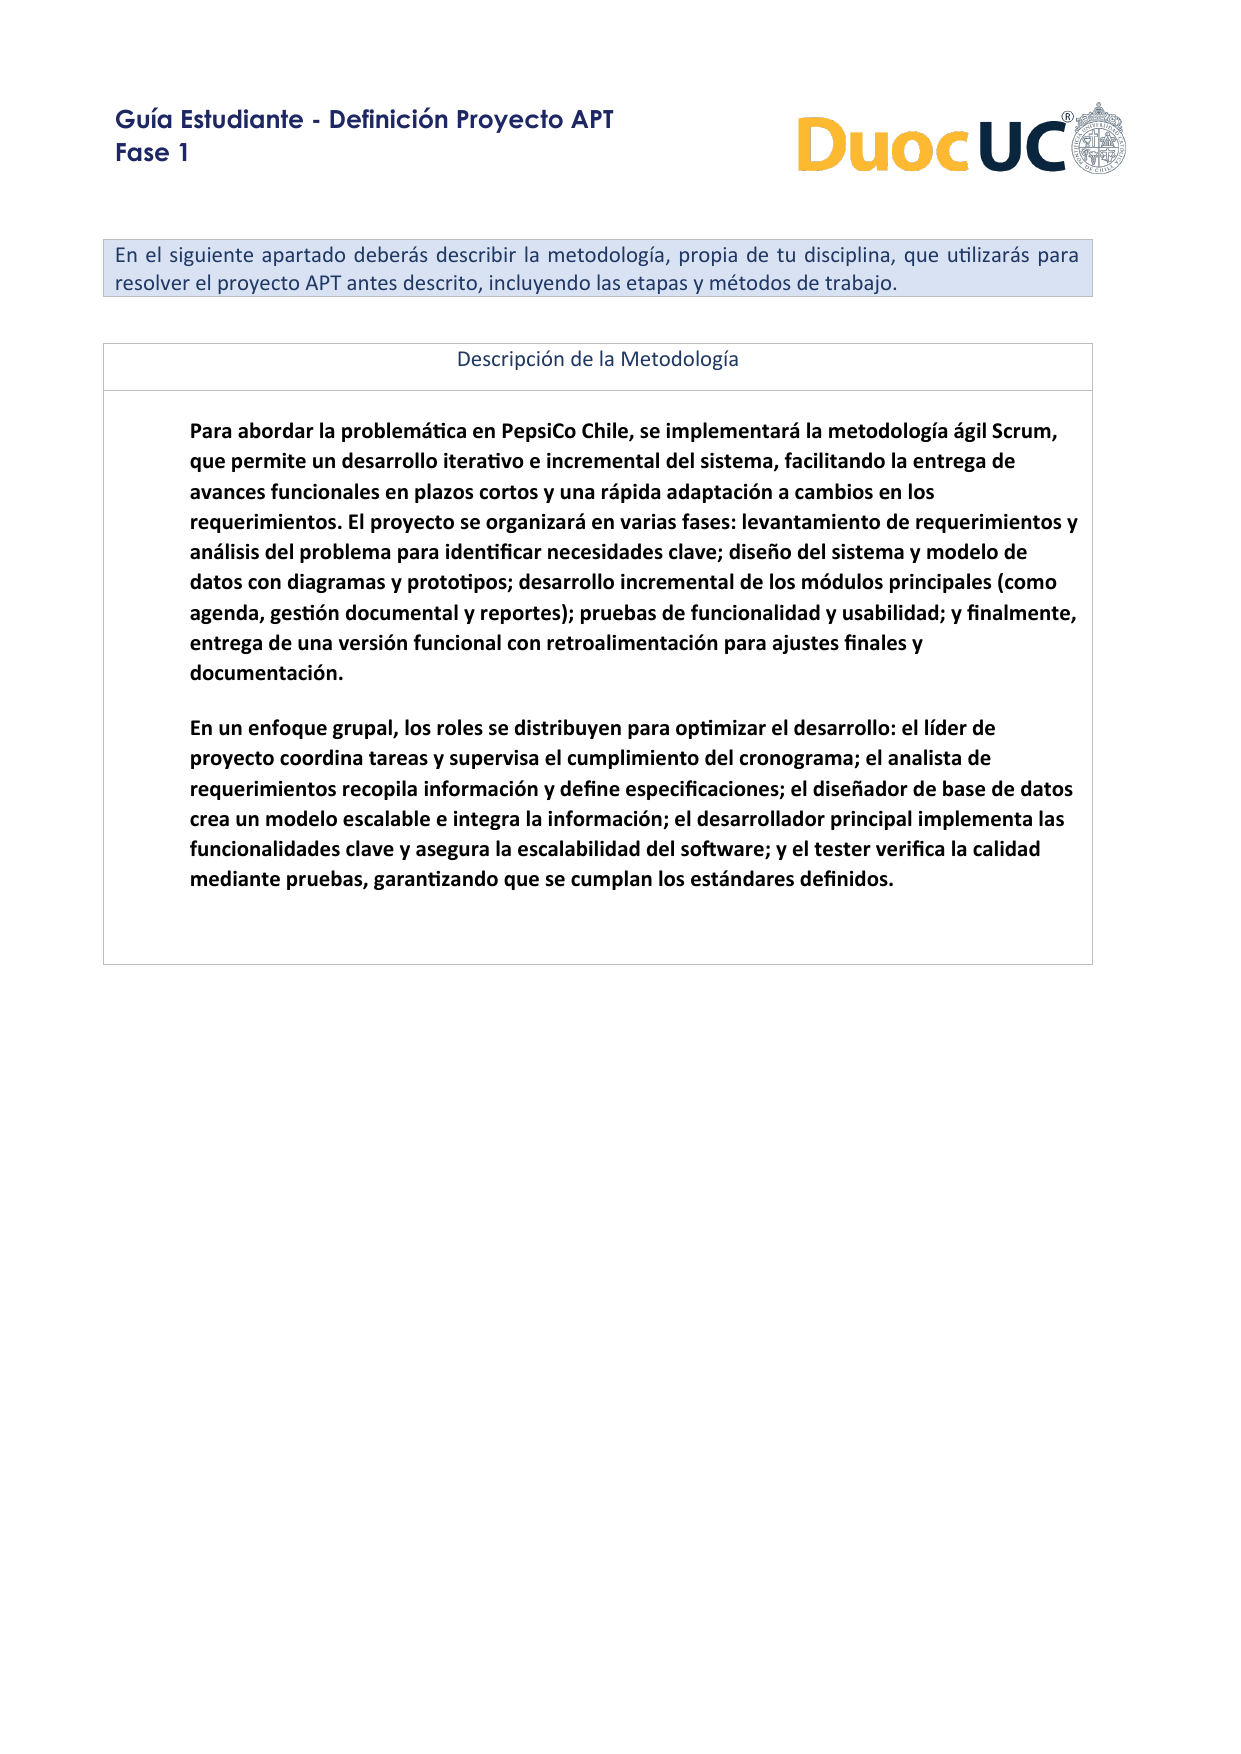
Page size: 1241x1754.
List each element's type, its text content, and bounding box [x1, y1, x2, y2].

table_cell Para abordar la problemática en PepsiCo Chile, se implementará la metodología ágil Scrum, que permite un desarrollo iterativo e incremental del sistema, facilitando la entrega de avances funcionales en plazos cortos y una rápida adaptación a cambios en los requerimientos. El proyecto se organizará en varias fases: levantamiento de requerimientos y análisis del problema para identificar necesidades clave; diseño del sistema y modelo de datos con diagramas y prototipos; desarrollo incremental de los módulos principales (como agenda, gestión documental y reportes); pruebas de funcionalidad y usabilidad; y finalmente, entrega de una versión funcional con retroalimentación para ajustes finales y documentación. En un enfoque grupal, los roles se distribuyen para optimizar el desarrollo: el líder de proyecto coordina tareas y supervisa el cumplimiento del cronograma; el analista de requerimientos recopila información y define especificaciones; el diseñador de base de datos crea un modelo escalable e integra la información; el desarrollador principal implementa las funcionalidades clave y asegura la escalabilidad del software; y el tester verifica la calidad mediante pruebas, garantizando que se cumplan los estándares definidos. [104, 391, 1092, 963]
picture [798, 102, 1126, 174]
table_header Descripción de la Metodología [104, 344, 1092, 390]
table_cell En el siguiente apartado deberás describir la metodología, propia de tu disciplina, que utilizarás para resolver el proyecto APT antes descrito, incluyendo las etapas y métodos de trabajo. [104, 240, 1092, 296]
